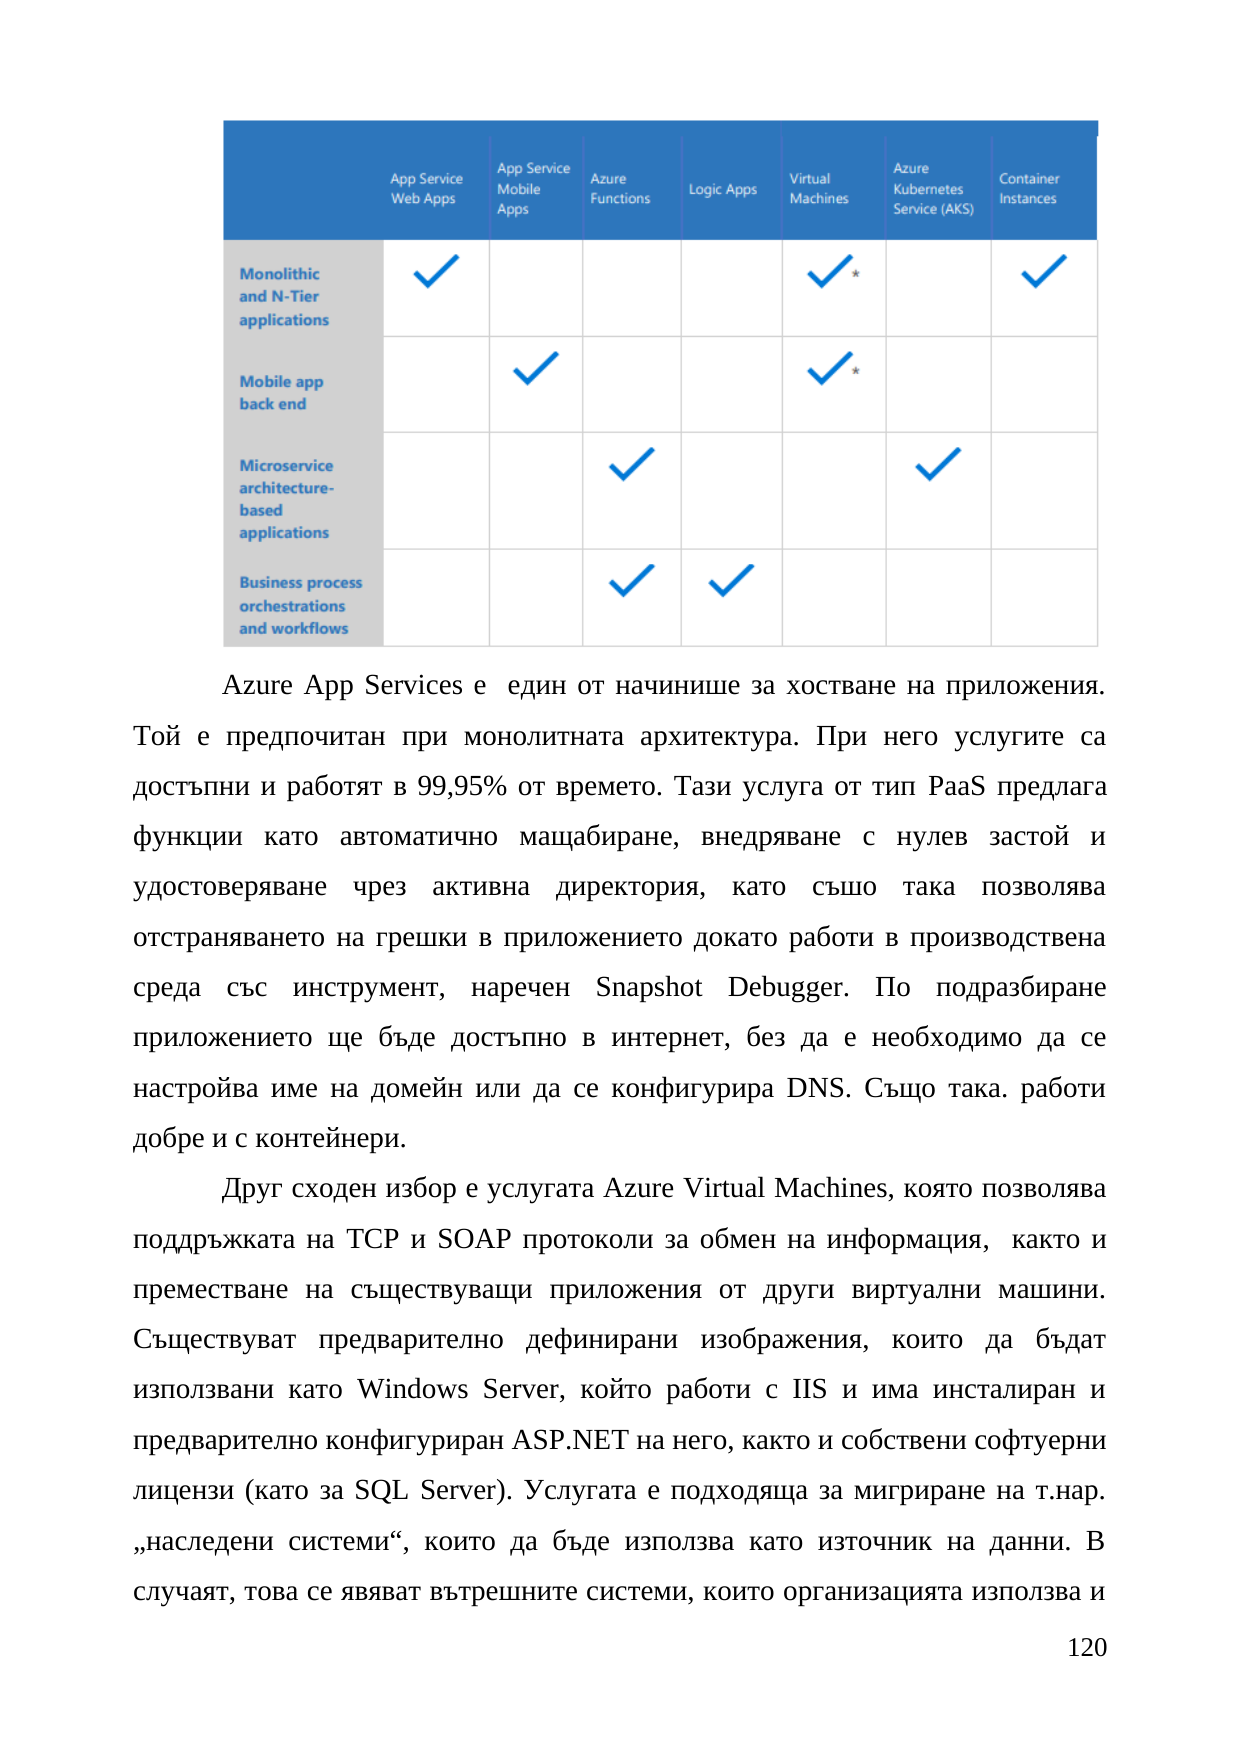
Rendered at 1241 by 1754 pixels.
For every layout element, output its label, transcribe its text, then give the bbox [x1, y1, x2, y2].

picture [221, 118, 1105, 651]
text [133, 1170, 1107, 1606]
text Azure App Services е eдин от начинише за хостване на приложения. Той е предпочитан при монолитната архитектура. При него услугите са достъпни и работят в 99,95% от времето. Тази услуга от тип PaaS предлага функции като автоматично мащабиране, внедряване с нулев застой и удостоверяване чрез активна директория, като съшо така позволява отстраняването на грешки в приложението докато работи в производствена среда със инструмент, наречен Snapshot Debugger. По подразбиране приложението ще бъде достъпно в интернет, без да е необходимо да се настройва име на домейн или да се конфигурира DNS. Също така. работи добре и с контейнери. [133, 667, 1107, 1154]
